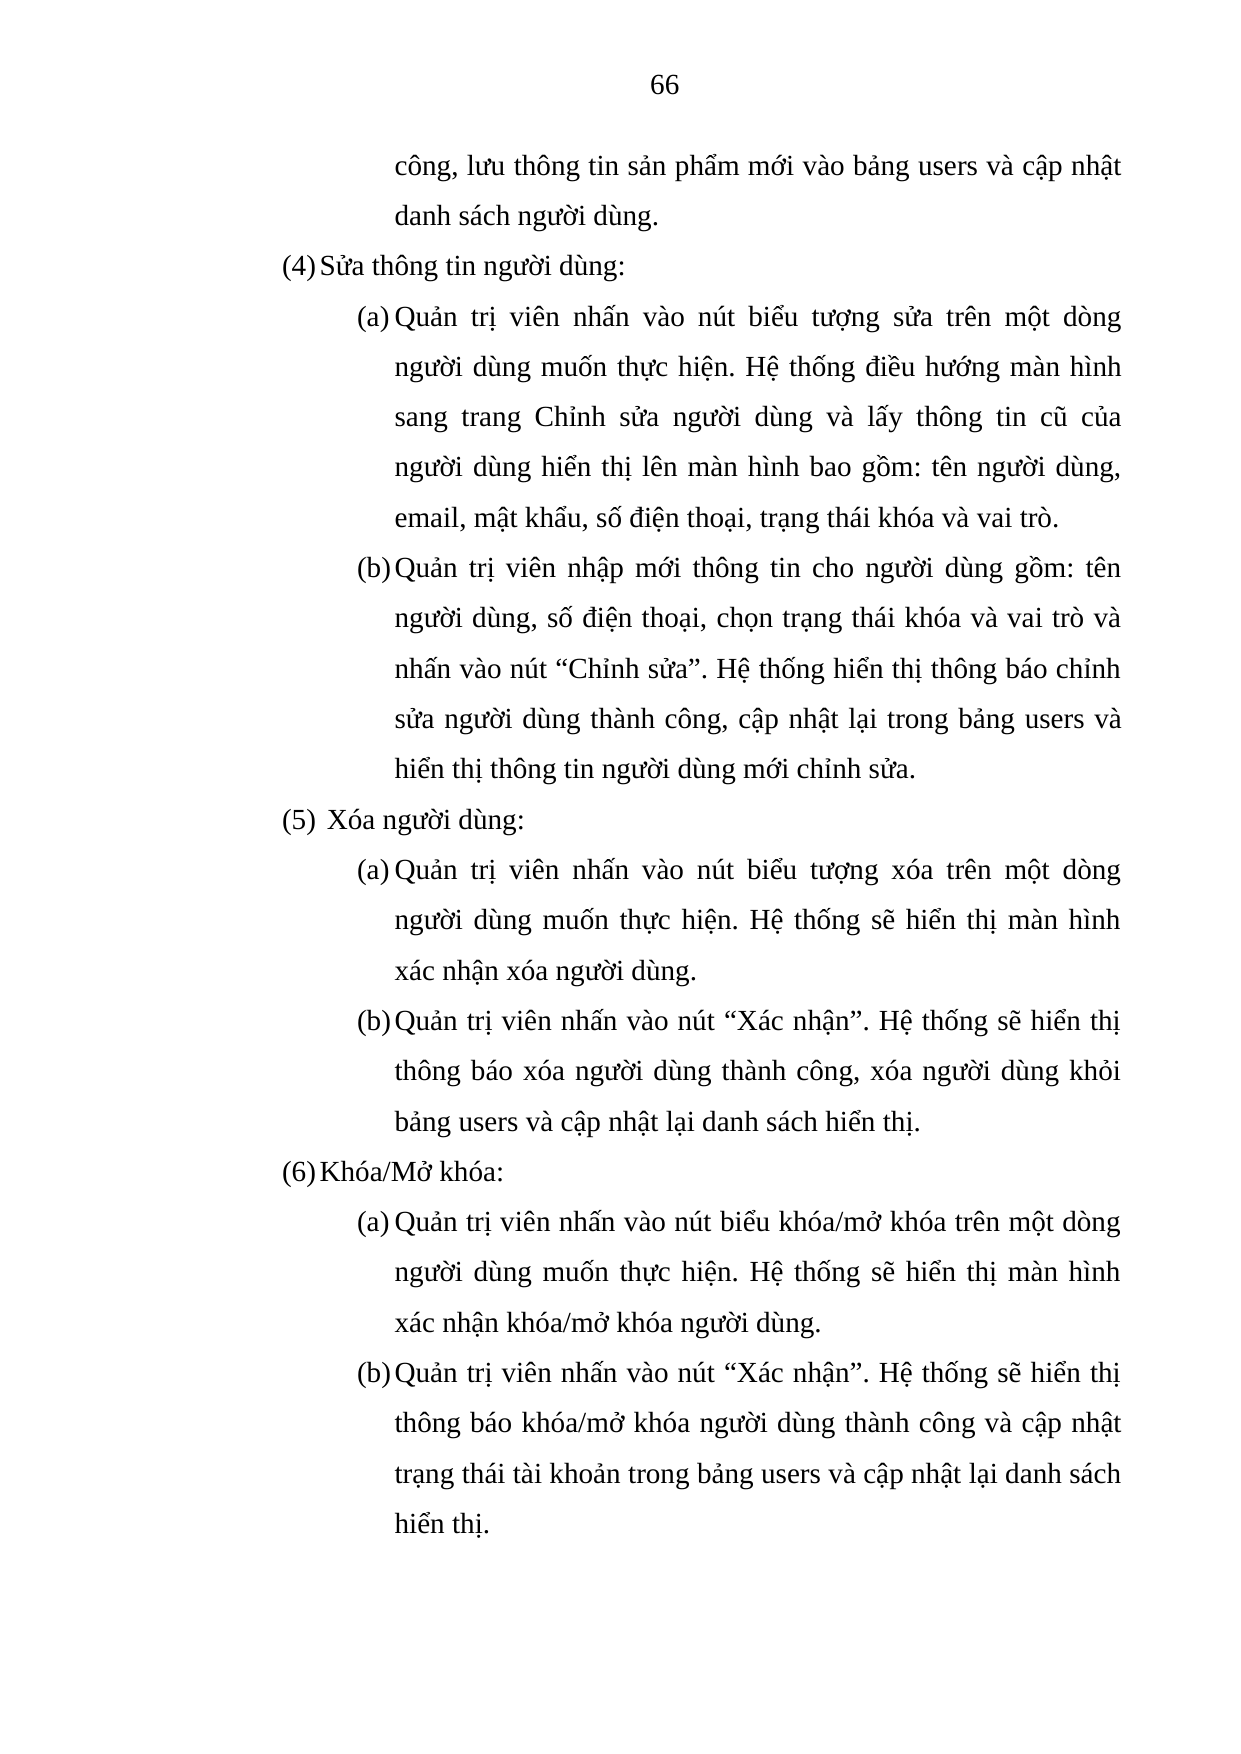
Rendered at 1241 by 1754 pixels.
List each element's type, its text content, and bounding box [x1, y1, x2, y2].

list Sửa thông tin người dùng: [282, 248, 1122, 282]
list Quản trị viên nhấn vào nút “Xác nhận”. Hệ thống sẽ hiển thị thông báo xóa người dùng thành công, xóa người dùng khỏi bảng users và cập nhật lại danh sách hiển thị. [357, 1003, 1122, 1137]
list Quản trị viên nhấn vào nút biểu tượng sửa trên một dòng người dùng muốn thực hiện. Hệ thống điều hướng màn hình sang trang Chỉnh sửa người dùng và lấy thông tin cũ của người dùng hiển thị lên màn hình bao gồm: tên người dùng, email, mật khẩu, số điện thoại, trạng thái khóa và vai trò. [357, 299, 1122, 533]
list Khóa/Mở khóa: [282, 1154, 1122, 1187]
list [357, 148, 1122, 232]
list Quản trị viên nhấn vào nút “Xác nhận”. Hệ thống sẽ hiển thị thông báo khóa/mở khóa người dùng thành công và cập nhật trạng thái tài khoản trong bảng users và cập nhật lại danh sách hiển thị. [357, 1355, 1122, 1540]
list Quản trị viên nhấn vào nút biểu khóa/mở khóa trên một dòng người dùng muốn thực hiện. Hệ thống sẽ hiển thị màn hình xác nhận khóa/mở khóa người dùng. [357, 1204, 1122, 1338]
list Quản trị viên nhập mới thông tin cho người dùng gồm: tên người dùng, số điện thoại, chọn trạng thái khóa và vai trò và nhấn vào nút “Chỉnh sửa”. Hệ thống hiển thị thông báo chỉnh sửa người dùng thành công, cập nhật lại trong bảng users và hiển thị thông tin người dùng mới chỉnh sửa. [357, 550, 1122, 785]
list Xóa người dùng: [282, 802, 1122, 835]
list Quản trị viên nhấn vào nút biểu tượng xóa trên một dòng người dùng muốn thực hiện. Hệ thống sẽ hiển thị màn hình xác nhận xóa người dùng. [357, 852, 1122, 986]
